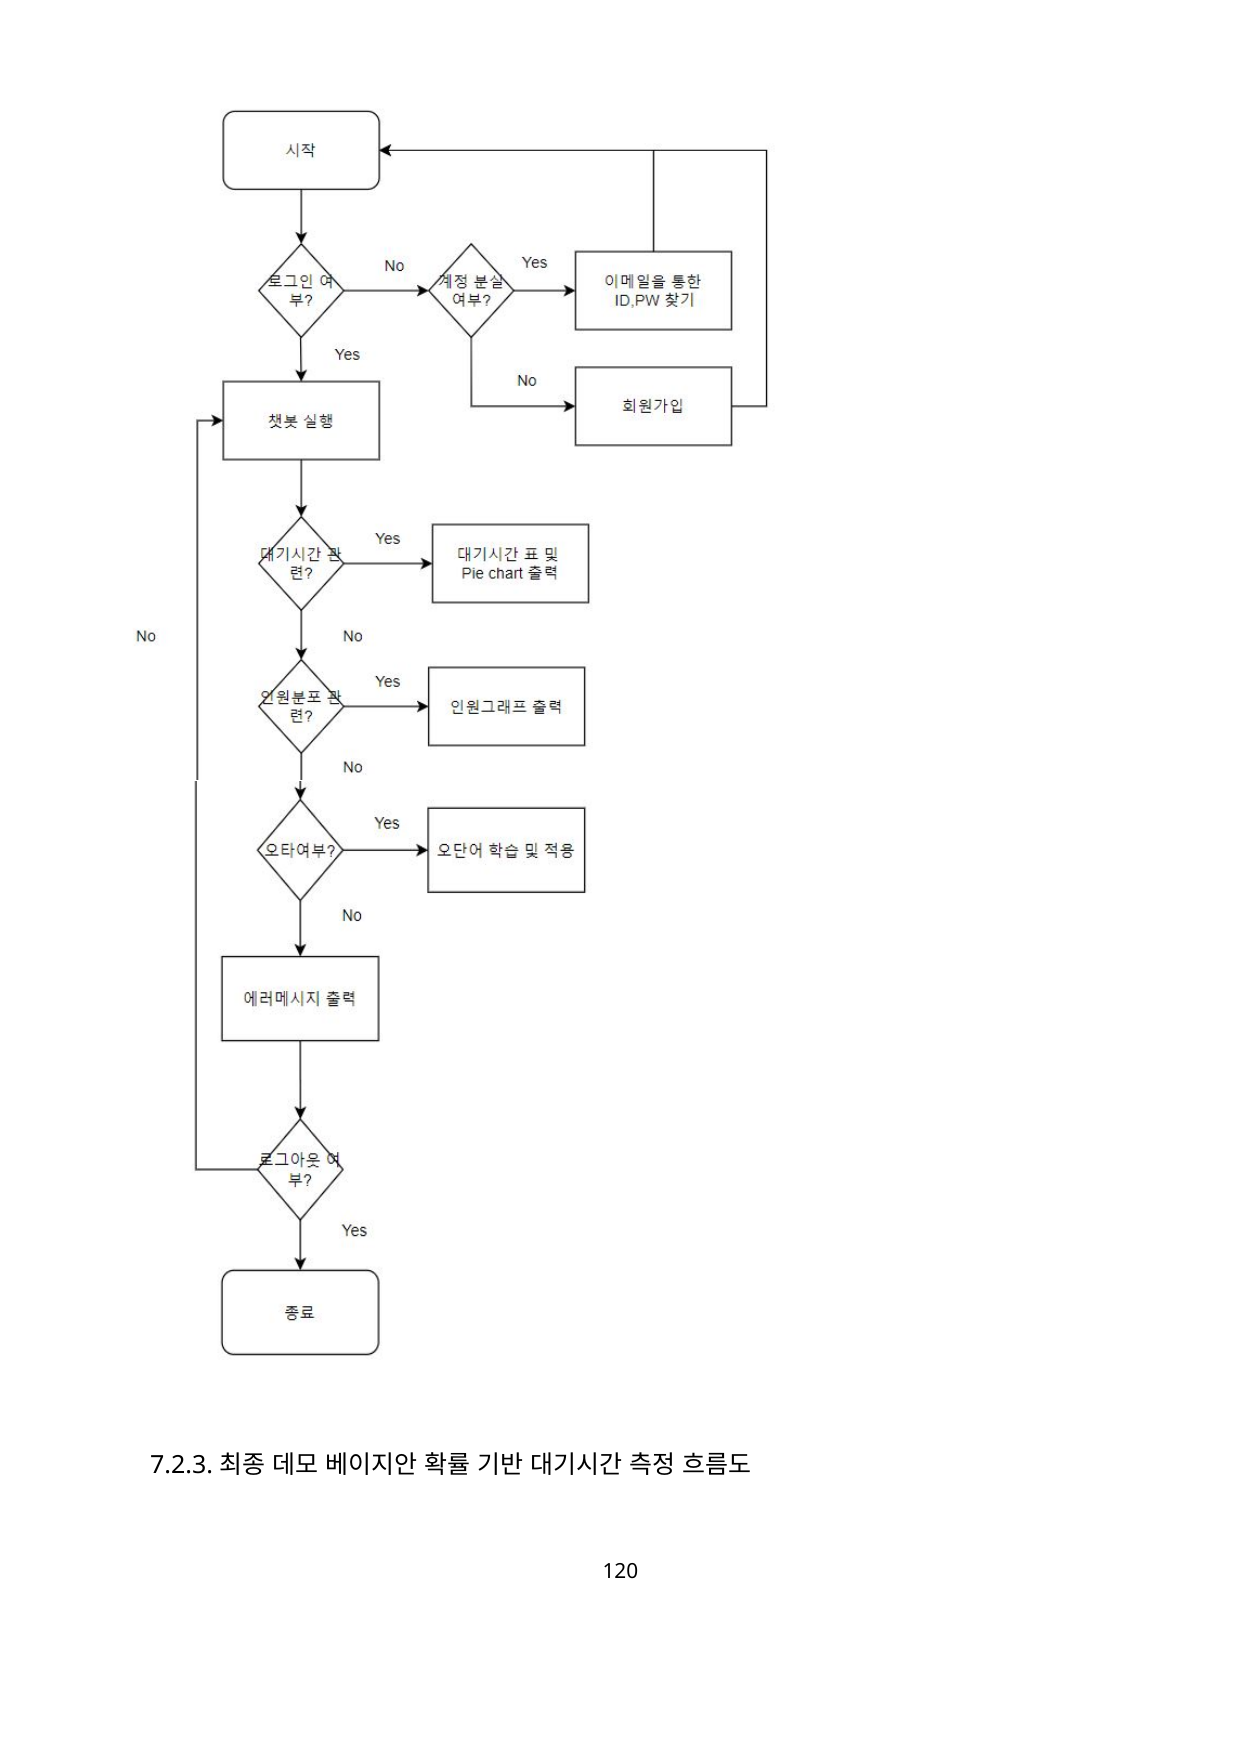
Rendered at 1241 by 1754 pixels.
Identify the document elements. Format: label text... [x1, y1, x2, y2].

text 7.2.3. 최종 데모 베이지안 확률 기반 대기시간 측정 흐름도 [75, 1445, 1165, 1481]
picture [116, 75, 819, 780]
picture [148, 781, 634, 1395]
